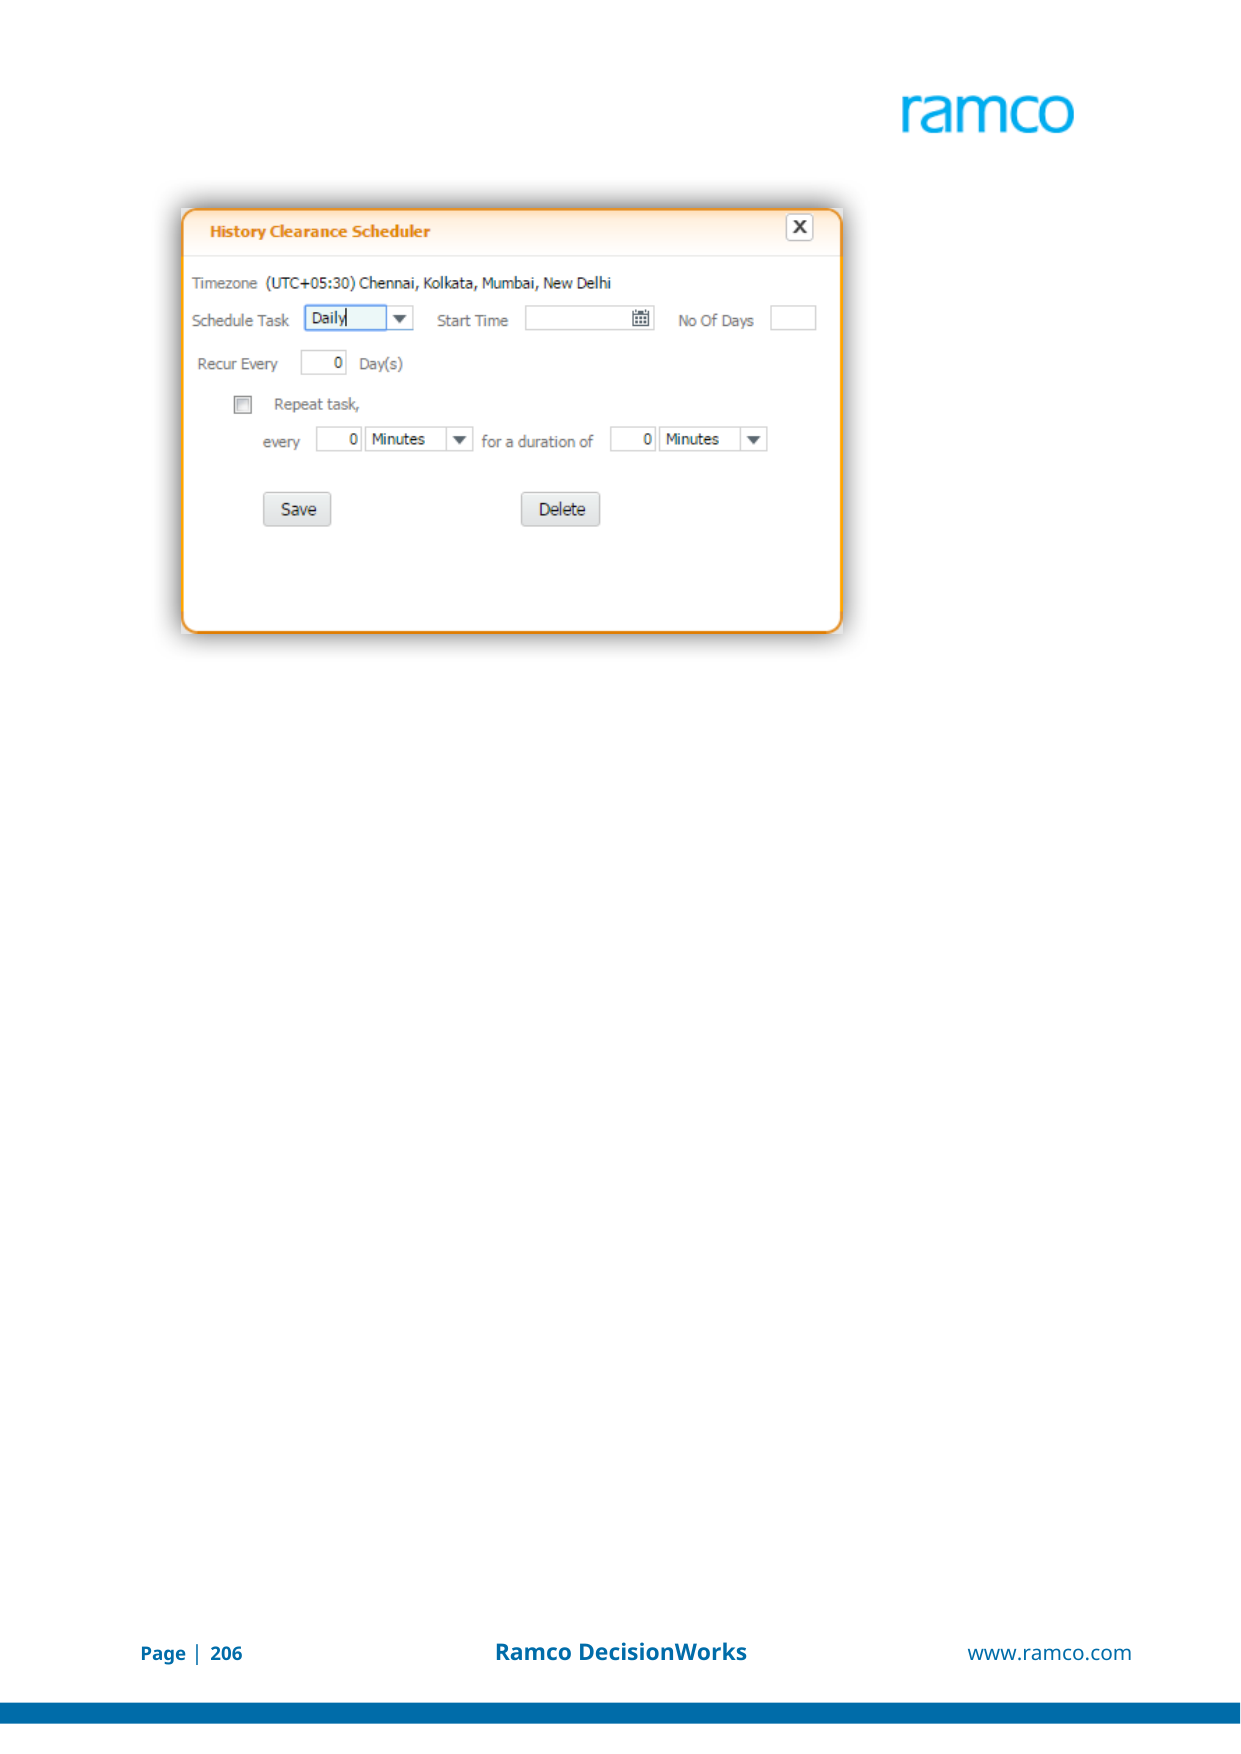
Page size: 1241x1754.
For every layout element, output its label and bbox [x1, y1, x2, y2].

picture [887, 75, 1091, 149]
picture [181, 208, 843, 634]
